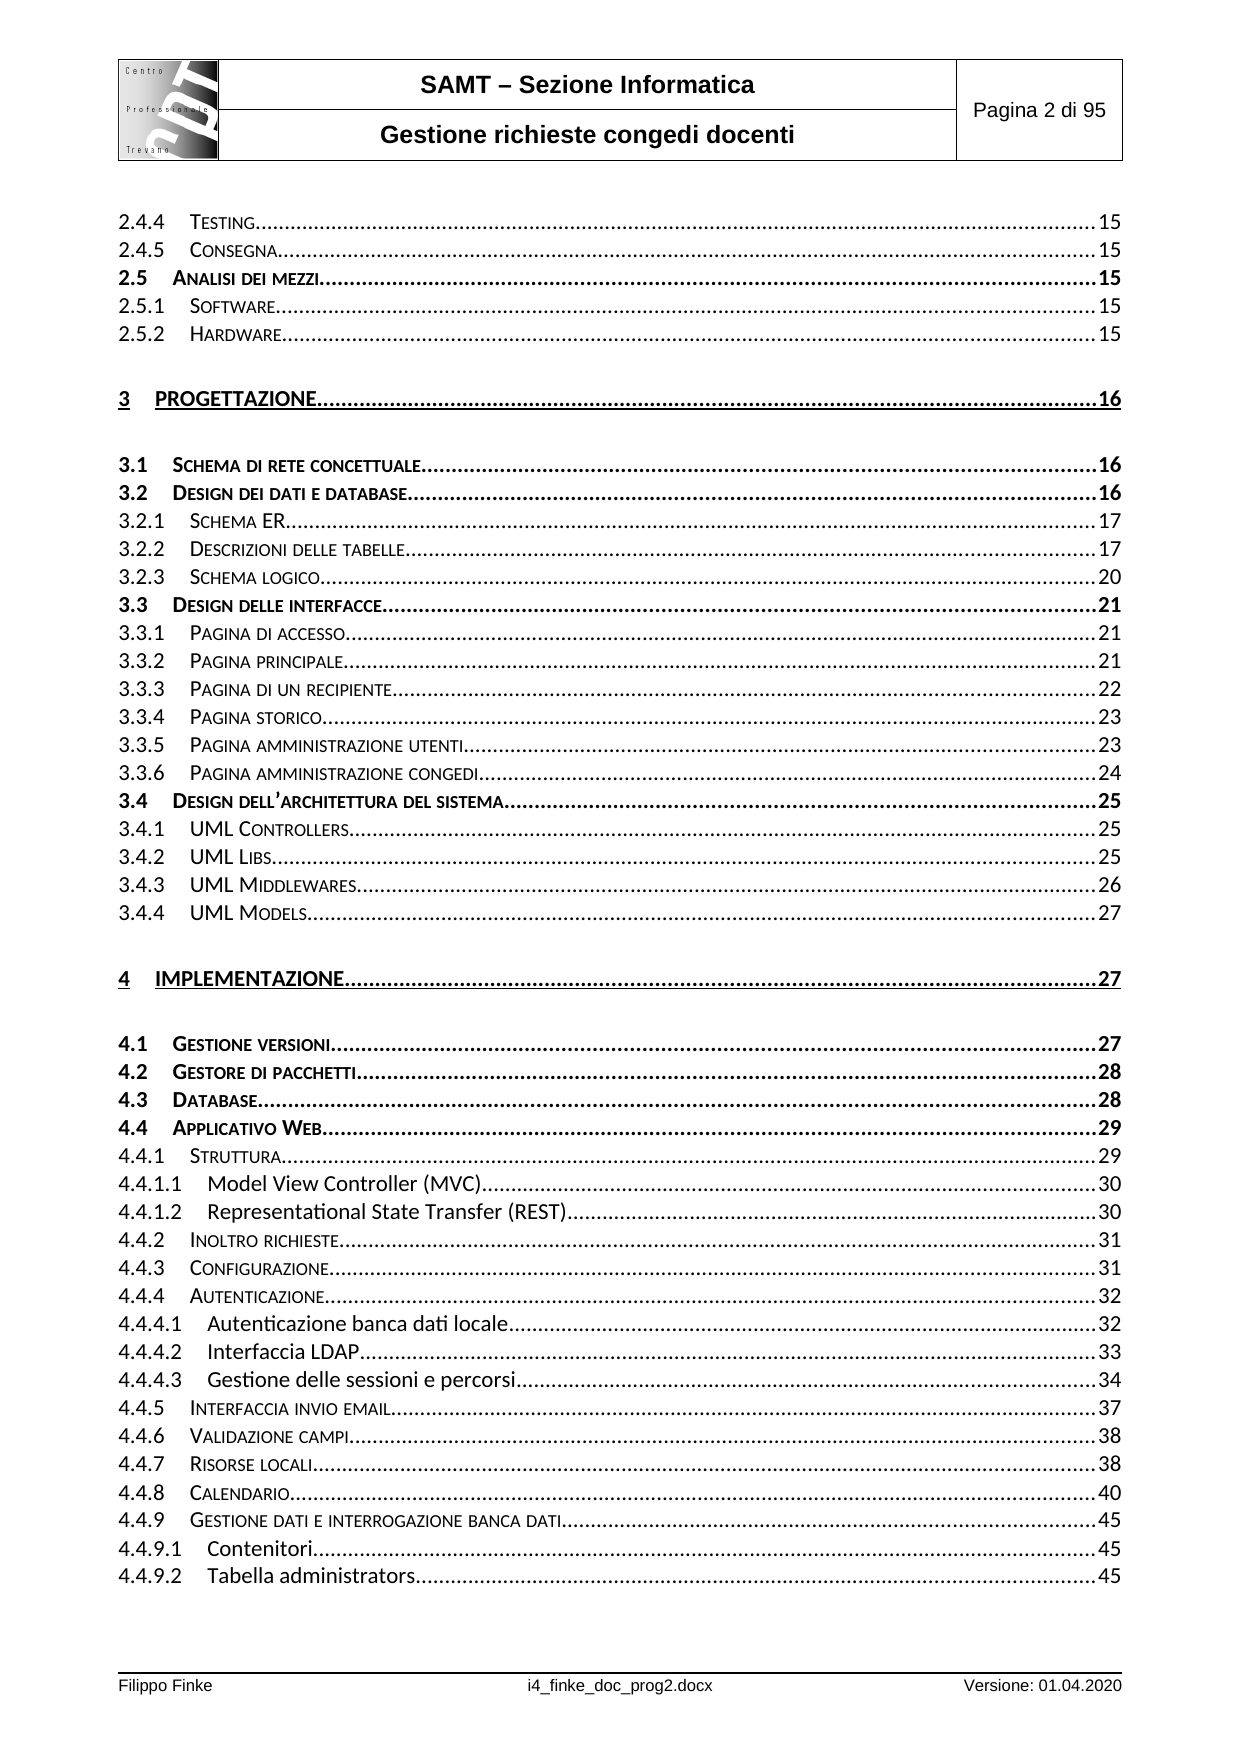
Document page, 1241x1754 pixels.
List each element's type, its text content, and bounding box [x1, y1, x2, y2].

text 3.3.2 Pagina principale 21 [118, 646, 1122, 674]
text 3.4 Design dell’architettura del sistema 25 [118, 786, 1122, 814]
text 3.2.2 Descrizioni delle tabelle 17 [118, 534, 1122, 562]
text 2.4.4 Testing 15 [118, 207, 1122, 235]
picture [118, 60, 218, 159]
text 4.4.4.3 Gestione delle sessioni e percorsi 34 [118, 1366, 1122, 1393]
text 4.4.9.1 Contenitori 45 [118, 1534, 1122, 1562]
text 4.4.6 Validazione campi 38 [118, 1422, 1122, 1449]
text 3.3.4 Pagina storico 23 [118, 702, 1122, 730]
text 3.3.3 Pagina di un recipiente 22 [118, 674, 1122, 702]
text 3.3.1 Pagina di accesso 21 [118, 618, 1122, 646]
text 3.2.3 Schema logico 20 [118, 562, 1122, 590]
text 4.4.1 Struttura 29 [118, 1141, 1122, 1169]
text 4.4.3 Configurazione 31 [118, 1253, 1122, 1281]
text 4.3 Database 28 [118, 1085, 1122, 1113]
text 4.1 Gestione versioni 27 [118, 1029, 1122, 1057]
text 3.4.1 UML Controllers 25 [118, 814, 1122, 842]
text 3.4.4 UML Models 27 [118, 898, 1122, 926]
text 3.1 Schema di rete concettuale 16 [118, 450, 1122, 478]
text 3.2 Design dei dati e database 16 [118, 478, 1122, 506]
text 2.5 Analisi dei mezzi 15 [118, 263, 1122, 291]
text 4.4.1.1 Model View Controller (MVC) 30 [118, 1169, 1122, 1197]
text 2.5.2 Hardware 15 [118, 319, 1122, 347]
text 2.5.1 Software 15 [118, 291, 1122, 319]
text 4.4.4.1 Autenticazione banca dati locale 32 [118, 1309, 1122, 1337]
text 4.4.9 Gestione dati e interrogazione banca dati 45 [118, 1506, 1122, 1534]
text 4.4.8 Calendario 40 [118, 1478, 1122, 1506]
text 3.4.3 UML Middlewares 26 [118, 870, 1122, 898]
text 4.4.4 Autenticazione 32 [118, 1281, 1122, 1309]
text 3.4.2 UML Libs 25 [118, 842, 1122, 870]
text 3.3.5 Pagina amministrazione utenti 23 [118, 730, 1122, 758]
text 3 Progettazione 16 [118, 384, 1122, 412]
text 4.4.1.2 Representational State Transfer (REST) 30 [118, 1197, 1122, 1225]
text 4.2 Gestore di pacchetti 28 [118, 1057, 1122, 1085]
text 4.4.7 Risorse locali 38 [118, 1449, 1122, 1478]
text 2.4.5 Consegna 15 [118, 235, 1122, 263]
text 4.4 Applicativo Web 29 [118, 1113, 1122, 1141]
text 4.4.4.2 Interfaccia LDAP 33 [118, 1337, 1122, 1366]
text 3.2.1 Schema ER 17 [118, 506, 1122, 534]
text 4.4.5 Interfaccia invio email 37 [118, 1393, 1122, 1422]
text 4.4.9.2 Tabella administrators 45 [118, 1562, 1122, 1590]
text 4 Implementazione 27 [118, 964, 1122, 992]
text 3.3 Design delle interfacce 21 [118, 590, 1122, 618]
text 3.3.6 Pagina amministrazione congedi 24 [118, 758, 1122, 786]
text 4.4.2 Inoltro richieste 31 [118, 1225, 1122, 1253]
